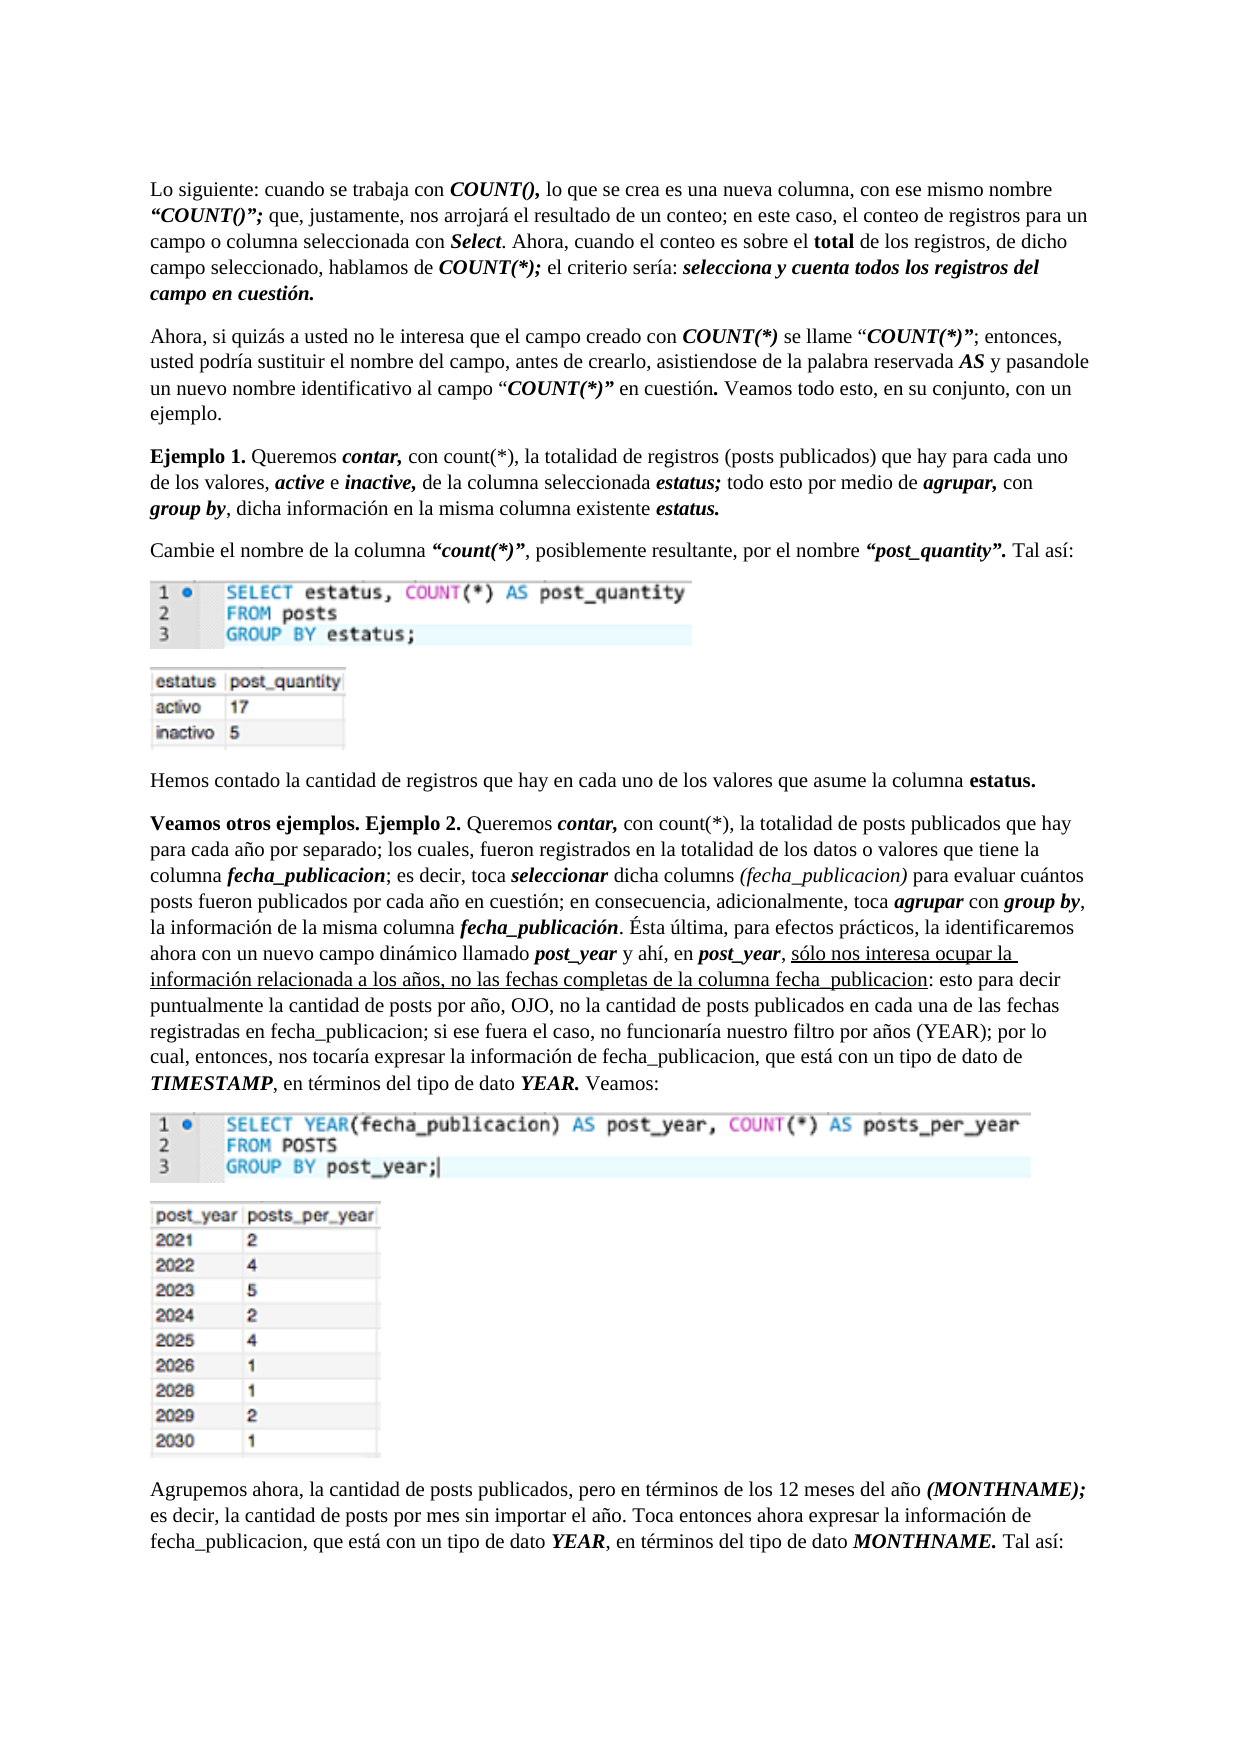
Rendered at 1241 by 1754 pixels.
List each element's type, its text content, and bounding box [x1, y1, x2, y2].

picture [150, 1112, 1031, 1183]
list Cambie el nombre de la columna “count(*)”, posiblemente resultante, por el nombre “post_quantity”. Tal así: [150, 538, 1090, 562]
picture [150, 1201, 381, 1458]
picture [150, 580, 692, 649]
list Agrupemos ahora, la cantidad de posts publicados, pero en términos de los 12 meses del año (MONTHNAME); es decir, la cantidad de posts por mes sin importar el año. Toca entonces ahora expresar la información de fecha_publicacion, que está con un tipo de dato YEAR, en términos del tipo de dato MONTHNAME. Tal así: [150, 1477, 1090, 1553]
picture [150, 667, 346, 750]
list Lo siguiente: cuando se trabaja con COUNT(), lo que se crea es una nueva columna, con ese mismo nombre “COUNT()”; que, justamente, nos arrojará el resultado de un conteo; en este caso, el conteo de registros para un campo o columna seleccionada con Select. Ahora, cuando el conteo es sobre el total de los registros, de dicho campo seleccionado, hablamos de COUNT(*); el criterio sería: selecciona y cuenta todos los registros del campo en cuestión. [150, 177, 1090, 305]
list Veamos otros ejemplos. Ejemplo 2. Queremos contar, con count(*), la totalidad de posts publicados que hay para cada año por separado; los cuales, fueron registrados en la totalidad de los datos o valores que tiene la columna fecha_publicacion; es decir, toca seleccionar dicha columns (fecha_publicacion) para evaluar cuántos posts fueron publicados por cada año en cuestión; en consecuencia, adicionalmente, toca agrupar con group by, la información de la misma columna fecha_publicación. Ésta última, para efectos prácticos, la identificaremos ahora con un nuevo campo dinámico llamado post_year y ahí, en post_year, sólo nos interesa ocupar la información relacionada a los años, no las fechas completas de la columna fecha_publicacion: esto para decir puntualmente la cantidad de posts por año, OJO, no la cantidad de posts publicados en cada una de las fechas registradas en fecha_publicacion; si ese fuera el caso, no funcionaría nuestro filtro por años (YEAR); por lo cual, entonces, nos tocaría expresar la información de fecha_publicacion, que está con un tipo de dato de TIMESTAMP, en términos del tipo de dato YEAR. Veamos: [150, 811, 1090, 1094]
list Ahora, si quizás a usted no le interesa que el campo creado con COUNT(*) se llame “COUNT(*)”; entonces, usted podría sustituir el nombre del campo, antes de crearlo, asistiendose de la palabra reservada AS y pasandole un nuevo nombre identificativo al campo “COUNT(*)” en cuestión. Veamos todo esto, en su conjunto, con un ejemplo. [150, 323, 1090, 425]
list Hemos contado la cantidad de registros que hay en cada uno de los valores que asume la columna estatus. [150, 768, 1090, 792]
list Ejemplo 1. Queremos contar, con count(*), la totalidad de registros (posts publicados) que hay para cada uno de los valores, active e inactive, de la columna seleccionada estatus; todo esto por medio de agrupar, con group by, dicha información en la misma columna existente estatus. [150, 444, 1090, 520]
